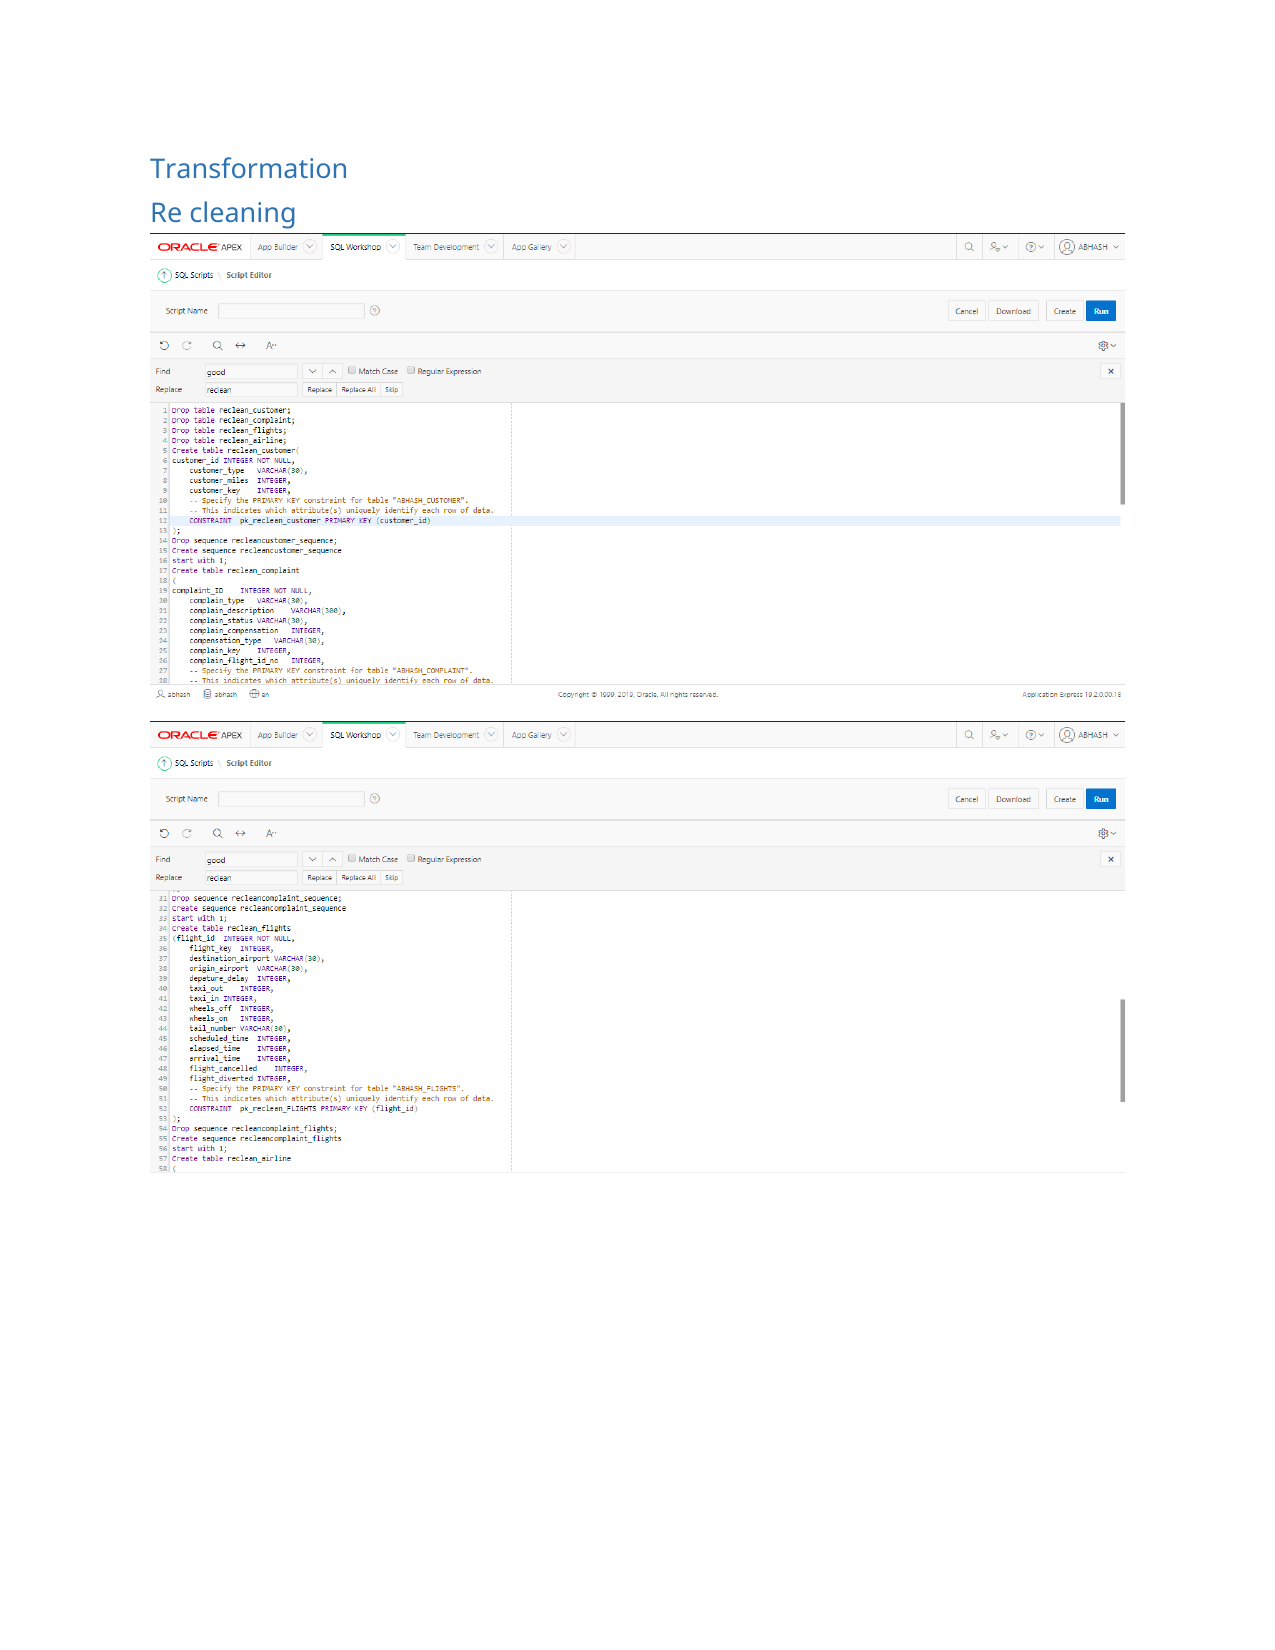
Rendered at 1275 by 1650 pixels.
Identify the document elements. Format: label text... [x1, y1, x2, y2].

subtitle Transformation [150, 150, 1125, 187]
picture [150, 233, 1125, 703]
subtitle Re cleaning [150, 194, 1125, 231]
picture [150, 721, 1125, 1173]
